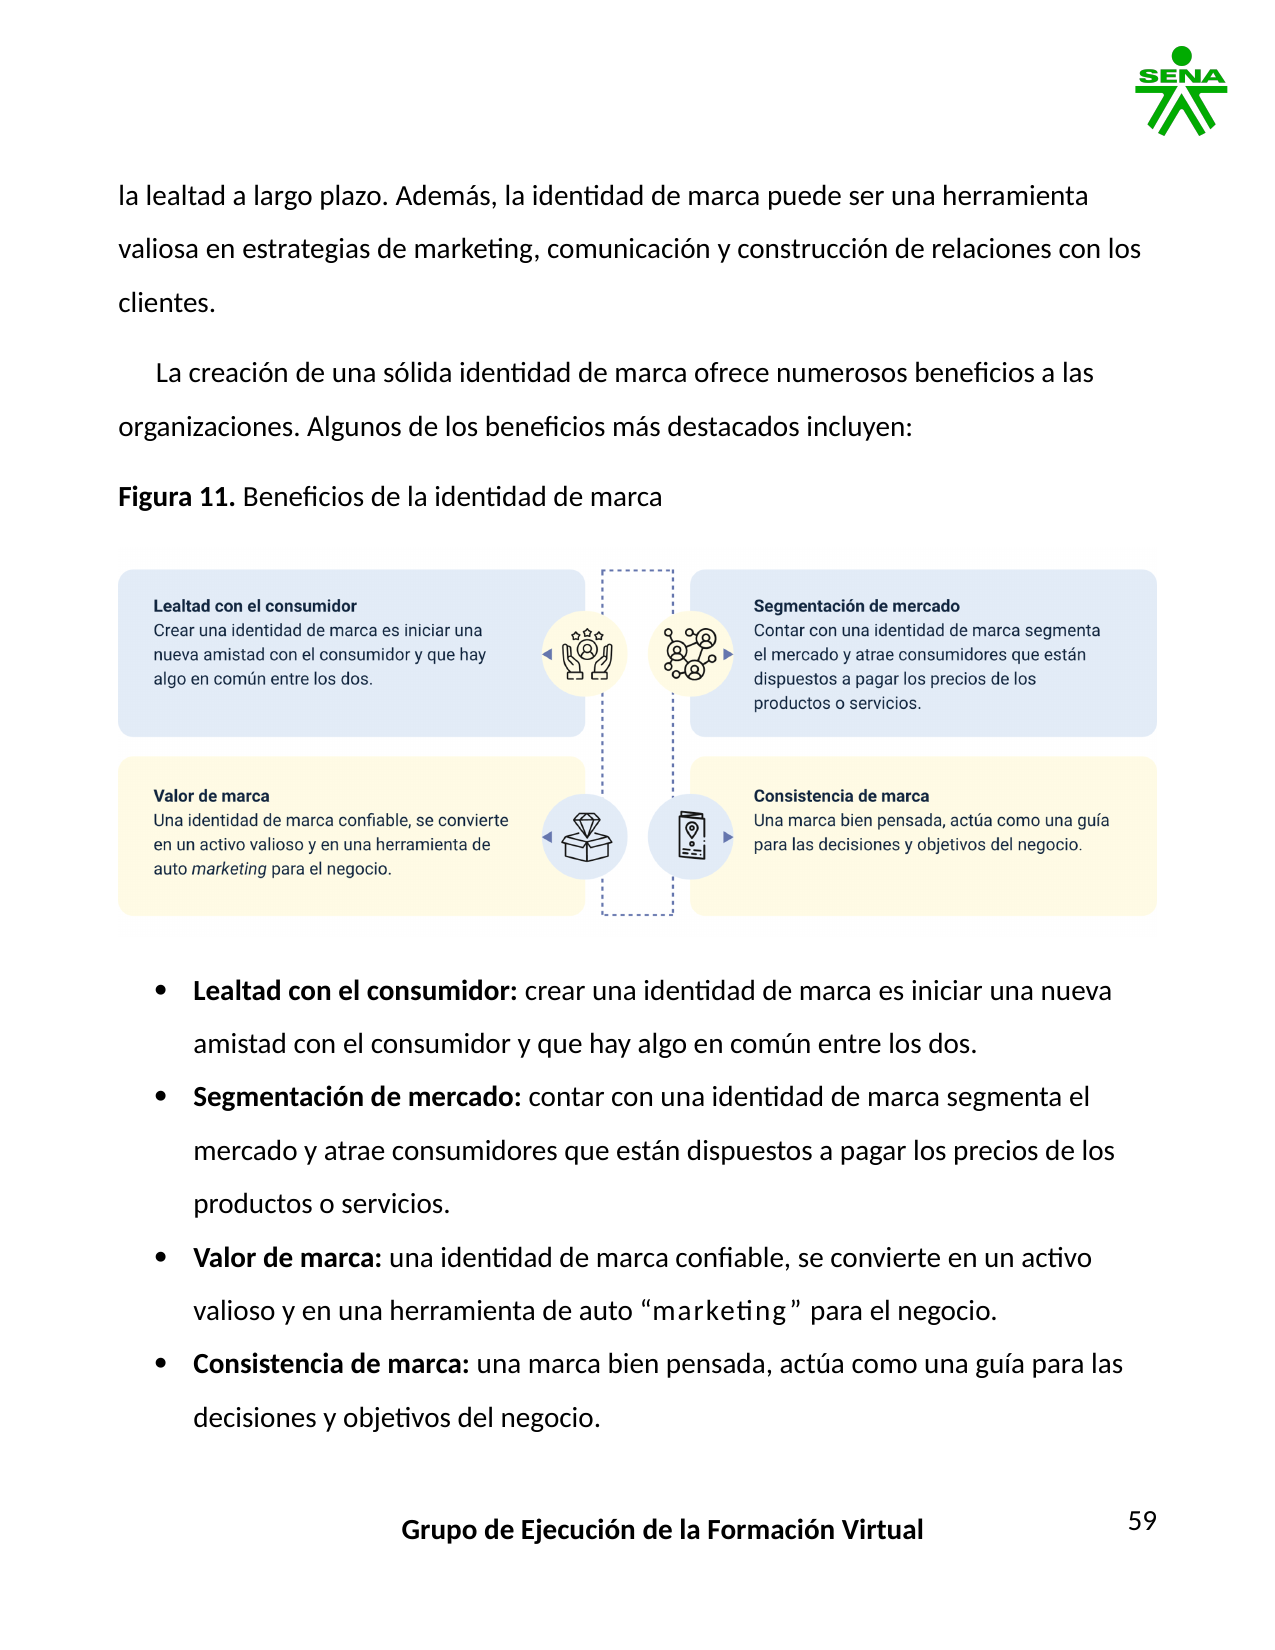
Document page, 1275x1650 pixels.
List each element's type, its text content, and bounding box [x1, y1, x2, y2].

list Consistencia de marca: una marca bien pensada, actúa como una guía para las decisiones y objetivos del negocio. [156, 1346, 1157, 1435]
list Segmentación de mercado: contar con una identidad de marca segmenta el mercado y atrae consumidores que están dispuestos a pagar los precios de los productos o servicios. [156, 1078, 1157, 1221]
text Figura 11. Beneficios de la identidad de marca [118, 478, 1157, 513]
list Lealtad con el consumidor: crear una identidad de marca es iniciar una nueva amistad con el consumidor y que hay algo en común entre los dos. [156, 972, 1157, 1061]
list Valor de marca: una identidad de marca confiable, se convierte en un activo valioso y en una herramienta de auto “marketing” para el negocio. [156, 1239, 1157, 1328]
picture [1135, 46, 1228, 136]
text La creación de una sólida identidad de marca ofrece numerosos beneficios a las organizaciones. Algunos de los beneficios más destacados incluyen: [118, 354, 1157, 443]
picture [118, 547, 1157, 937]
